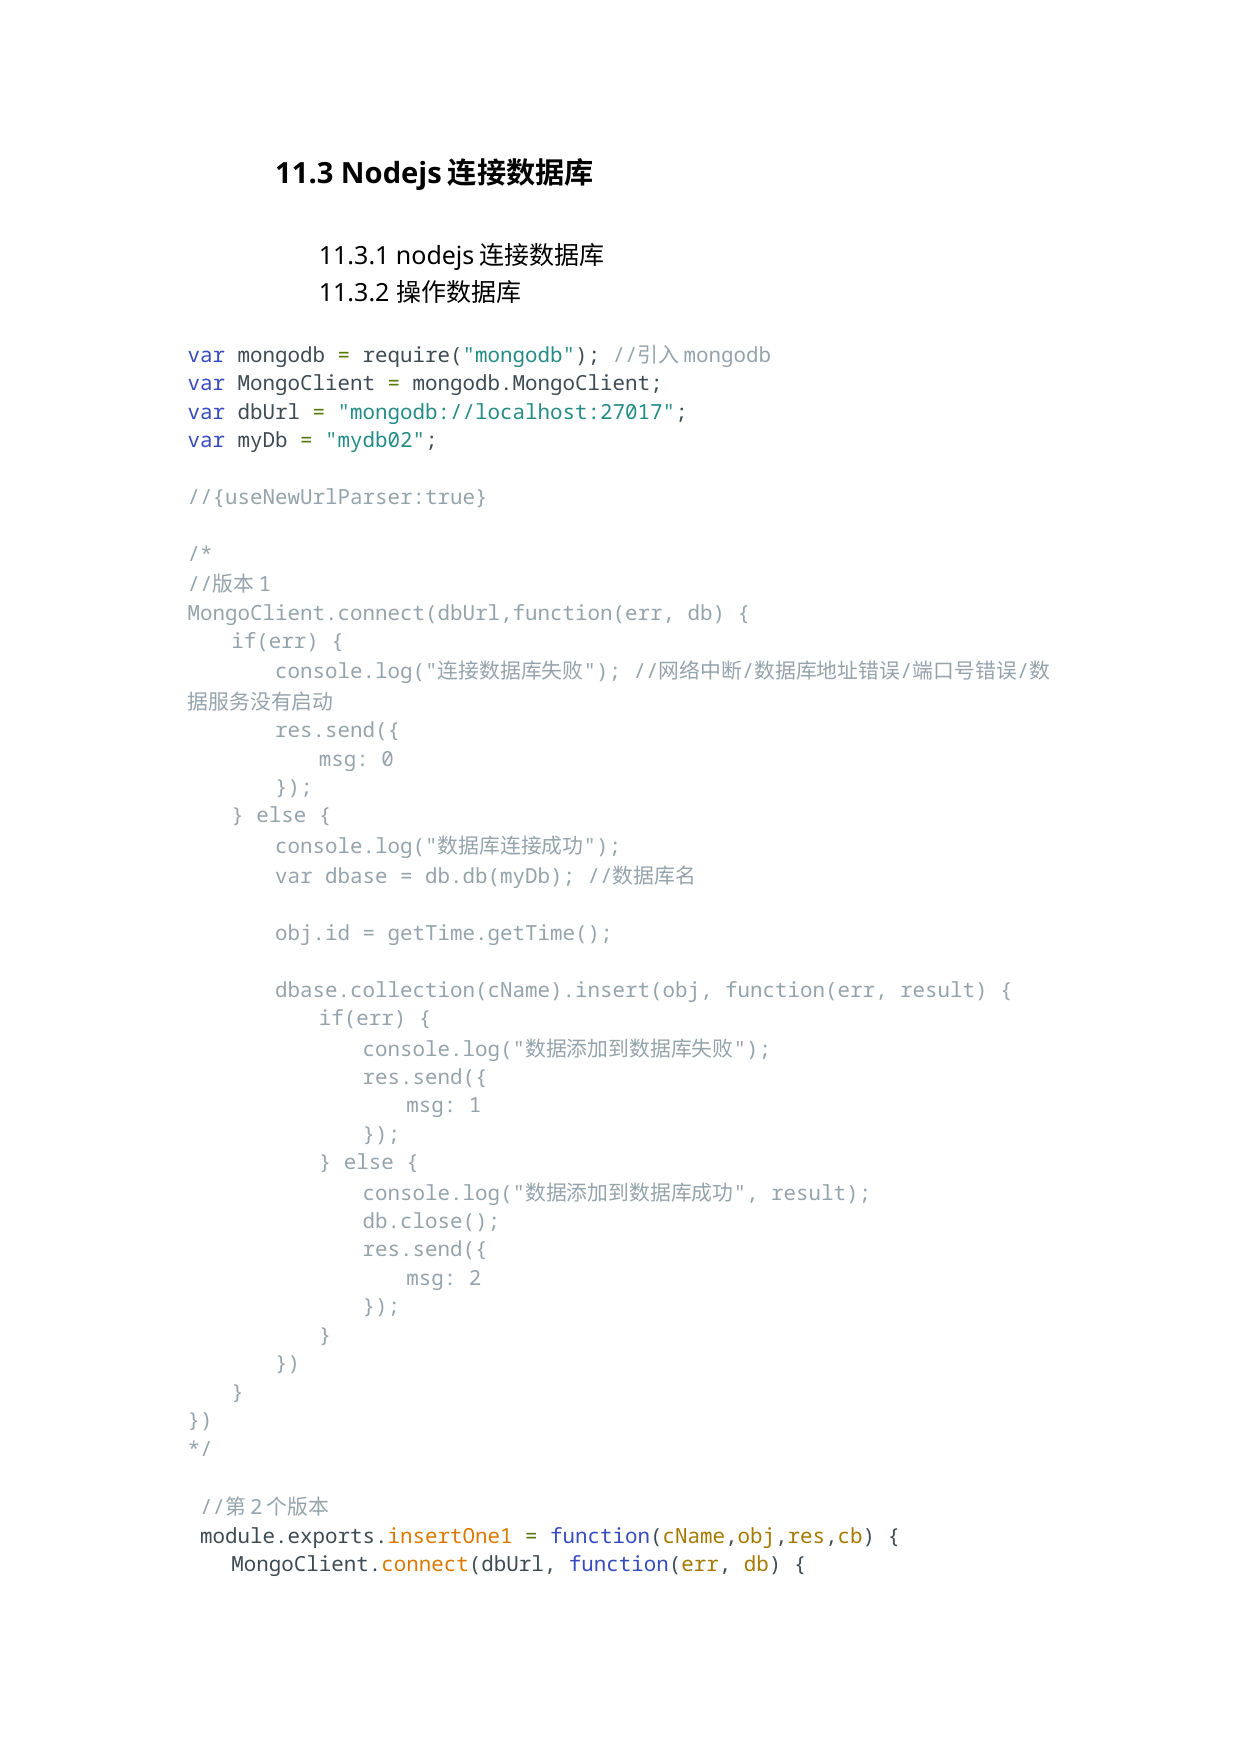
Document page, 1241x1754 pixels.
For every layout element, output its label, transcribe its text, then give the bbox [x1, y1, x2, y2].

text var MongoClient = mongodb.MongoClient; [187, 368, 1053, 397]
text module.exports.insertOne1 = function(cName,obj,res,cb) { [187, 1521, 1053, 1549]
subtitle 11.3.2 操作数据库 [238, 272, 1053, 308]
text var myDb = "mydb02"; [187, 425, 1053, 454]
text console.log("数据库连接成功"); [187, 829, 1053, 859]
text }); [187, 1291, 1053, 1320]
text dbase.collection(cName).insert(obj, function(err, result) { [187, 975, 1053, 1003]
text } else { [187, 1147, 1053, 1176]
text res.send({ [187, 1234, 1053, 1263]
subtitle 11.3.1 nodejs连接数据库 [238, 236, 1053, 272]
text //{useNewUrlParser:true} [187, 482, 1053, 511]
text var dbUrl = "mongodb://localhost:27017"; [187, 397, 1053, 425]
text }); [187, 1119, 1053, 1147]
text db.close(); [187, 1206, 1053, 1234]
text MongoClient.connect(dbUrl, function(err, db) { [187, 1549, 1053, 1578]
text msg: 1 [187, 1091, 1053, 1119]
text //第2个版本 [187, 1491, 1053, 1521]
text }) [187, 1405, 1053, 1434]
text var dbase = db.db(myDb); //数据库名 [187, 859, 1053, 889]
text msg: 2 [187, 1263, 1053, 1291]
text */ [187, 1434, 1053, 1462]
text console.log("数据添加到数据库失败"); [187, 1032, 1053, 1062]
text console.log("数据添加到数据库成功", result); [187, 1176, 1053, 1206]
text res.send({ [187, 715, 1053, 744]
text } [187, 1320, 1053, 1348]
text obj.id = getTime.getTime(); [187, 918, 1053, 946]
text }) [187, 1348, 1053, 1377]
text console.log("连接数据库失败"); //网络中断/数据库地址错误/端口号错误/数据服务没有启动 [187, 655, 1053, 715]
text //版本1 [187, 567, 1053, 598]
text if(err) { [187, 626, 1053, 655]
text /* [187, 539, 1053, 567]
text if(err) { [187, 1003, 1053, 1032]
text var mongodb = require("mongodb"); //引入mongodb [187, 338, 1053, 368]
text msg: 0 [187, 744, 1053, 772]
text }); [187, 772, 1053, 801]
text } [187, 1377, 1053, 1405]
text res.send({ [187, 1062, 1053, 1091]
text MongoClient.connect(dbUrl,function(err, db) { [187, 598, 1053, 626]
text } else { [187, 801, 1053, 829]
subtitle 11.3 Nodejs连接数据库 [187, 150, 1053, 192]
